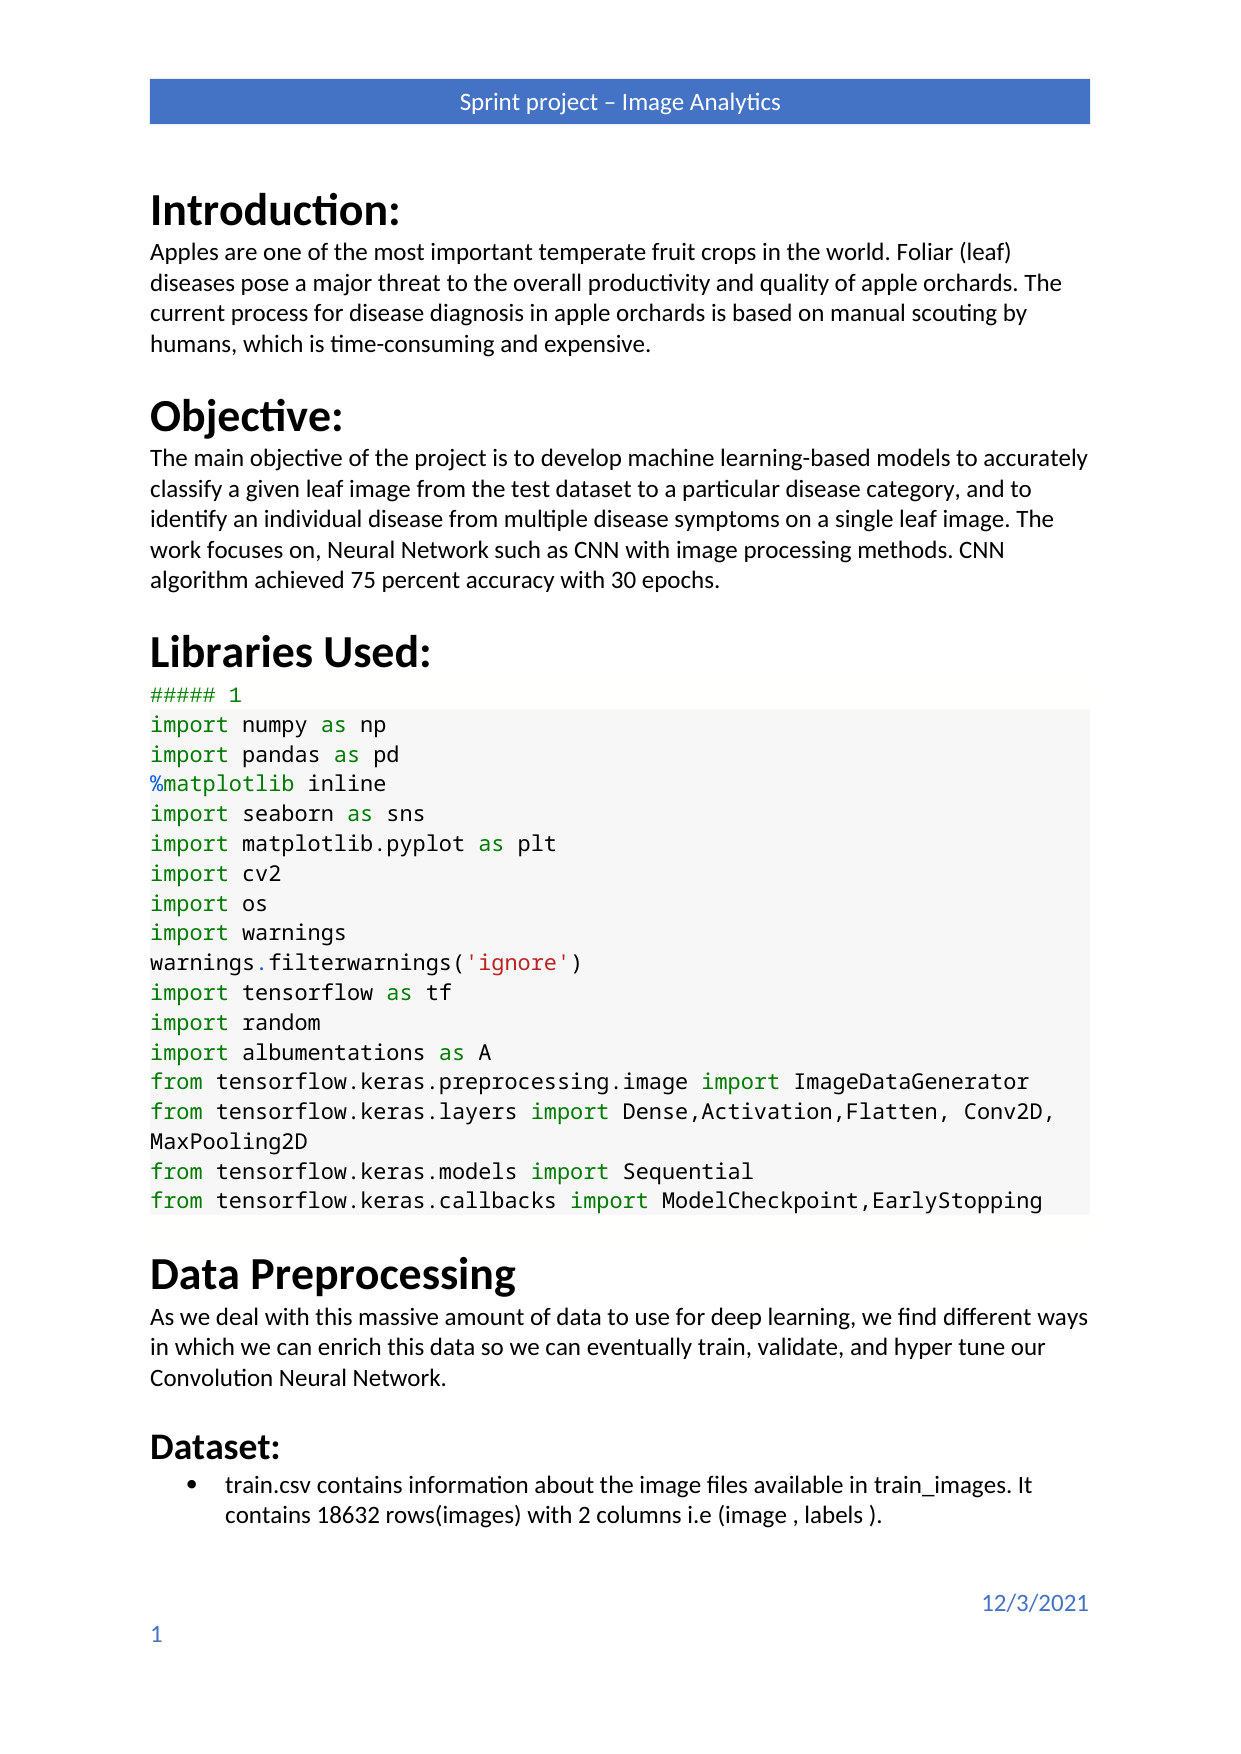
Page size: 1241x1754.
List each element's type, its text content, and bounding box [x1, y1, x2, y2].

text import albumentations as A [150, 1036, 1090, 1066]
text ##### 1 [150, 679, 1090, 709]
text import matplotlib.pyplot as plt [150, 828, 1090, 858]
list train.csv contains information about the image files available in train_images. It contains 18632 rows(images) with 2 columns i.e (image , labels ). [187, 1469, 1090, 1530]
text from tensorflow.keras.preprocessing.image import ImageDataGenerator [150, 1066, 1090, 1096]
text Introduction: [150, 181, 1090, 236]
text As we deal with this massive amount of data to use for deep learning, we find different ways in which we can enrich this data so we can eventually train, validate, and hyper tune our Convolution Neural Network. [150, 1301, 1090, 1392]
text Dataset: [150, 1423, 1090, 1469]
text from tensorflow.keras.models import Sequential [150, 1156, 1090, 1185]
text import tensorflow as tf [150, 977, 1090, 1007]
text import numpy as np [150, 709, 1090, 738]
text warnings.filterwarnings('ignore') [150, 947, 1090, 977]
text Apples are one of the most important temperate fruit crops in the world. Foliar (leaf) diseases pose a major threat to the overall productivity and quality of apple orchards. The current process for disease diagnosis in apple orchards is based on manual scouting by humans, which is time-consuming and expensive. [150, 236, 1090, 358]
text import random [150, 1007, 1090, 1036]
text import cv2 [150, 858, 1090, 887]
text Objective: [150, 387, 1090, 442]
text from tensorflow.keras.layers import Dense,Activation,Flatten, Conv2D, MaxPooling2D [150, 1096, 1090, 1156]
text import os [150, 887, 1090, 917]
text import seaborn as sns [150, 798, 1090, 828]
text Data Preprocessing [150, 1245, 1090, 1301]
text from tensorflow.keras.callbacks import ModelCheckpoint,EarlyStopping [150, 1185, 1090, 1215]
text import pandas as pd [150, 738, 1090, 768]
text %matplotlib inline [150, 768, 1090, 798]
text Libraries Used: [150, 623, 1090, 679]
text import warnings [150, 917, 1090, 947]
text The main objective of the project is to develop machine learning-based models to accurately classify a given leaf image from the test dataset to a particular disease category, and to identify an individual disease from multiple disease symptoms on a single leaf image. The work focuses on, Neural Network such as CNN with image processing methods. CNN algorithm achieved 75 percent accuracy with 30 epochs. [150, 442, 1090, 595]
